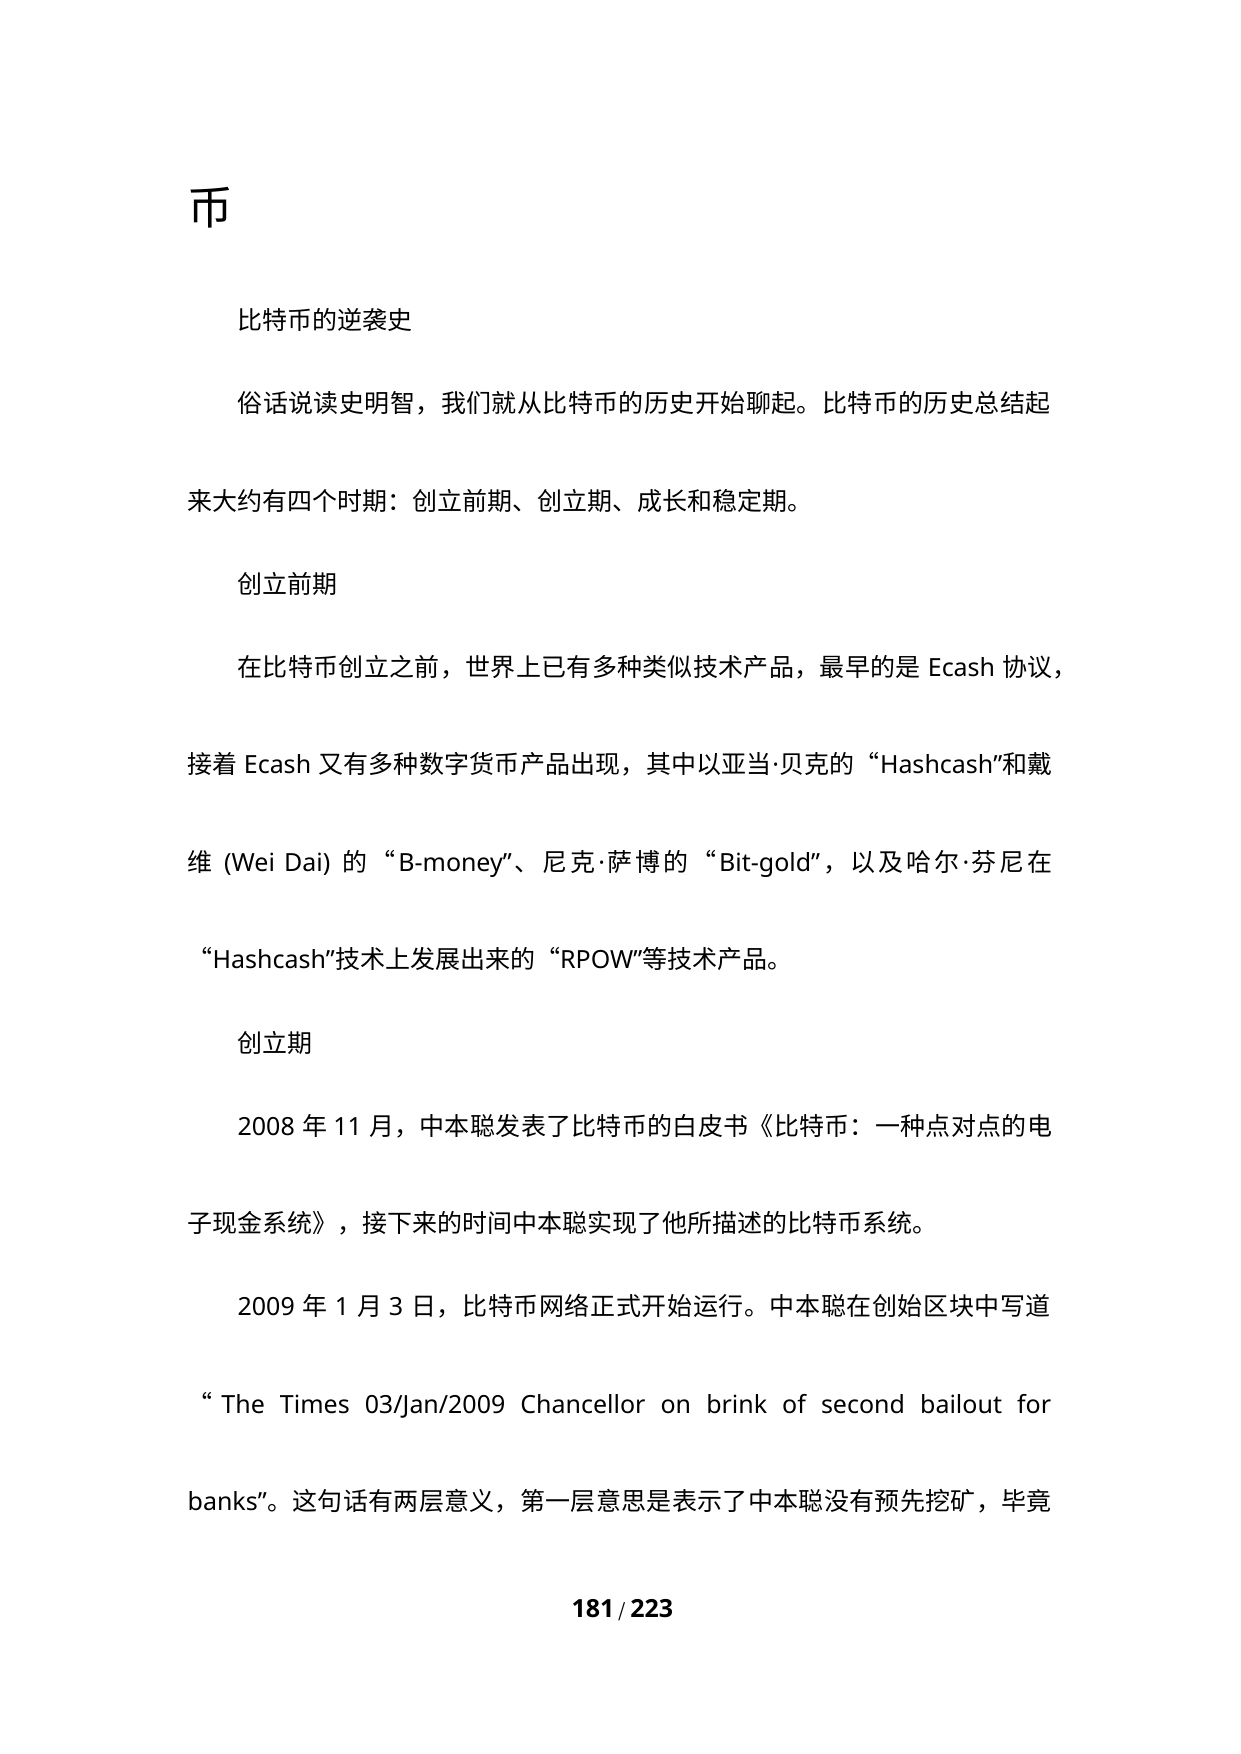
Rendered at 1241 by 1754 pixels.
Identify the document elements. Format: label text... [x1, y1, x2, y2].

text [187, 156, 1053, 253]
text 创立前期 [187, 550, 1053, 615]
text 创立期 [187, 1009, 1053, 1074]
text 2008 年 11 月，中本聪发表了比特币的白皮书《比特币：一种点对点的电子现金系统》，接下来的时间中本聪实现了他所描述的比特币系统。 [187, 1092, 1053, 1254]
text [187, 1272, 1053, 1532]
text 比特币的逆袭史 [187, 286, 1053, 351]
text 在比特币创立之前，世界上已有多种类似技术产品，最早的是 Ecash 协议，接着 Ecash 又有多种数字货币产品出现，其中以亚当·贝克的“Hashcash”和戴维 (Wei Dai) 的“B-money”、尼克·萨博的“Bit-gold”，以及哈尔·芬尼在“Hashcash”技术上发展出来的“RPOW”等技术产品。 [187, 633, 1053, 991]
text 俗话说读史明智，我们就从比特币的历史开始聊起。比特币的历史总结起来大约有四个时期：创立前期、创立期、成长和稳定期。 [187, 369, 1053, 532]
